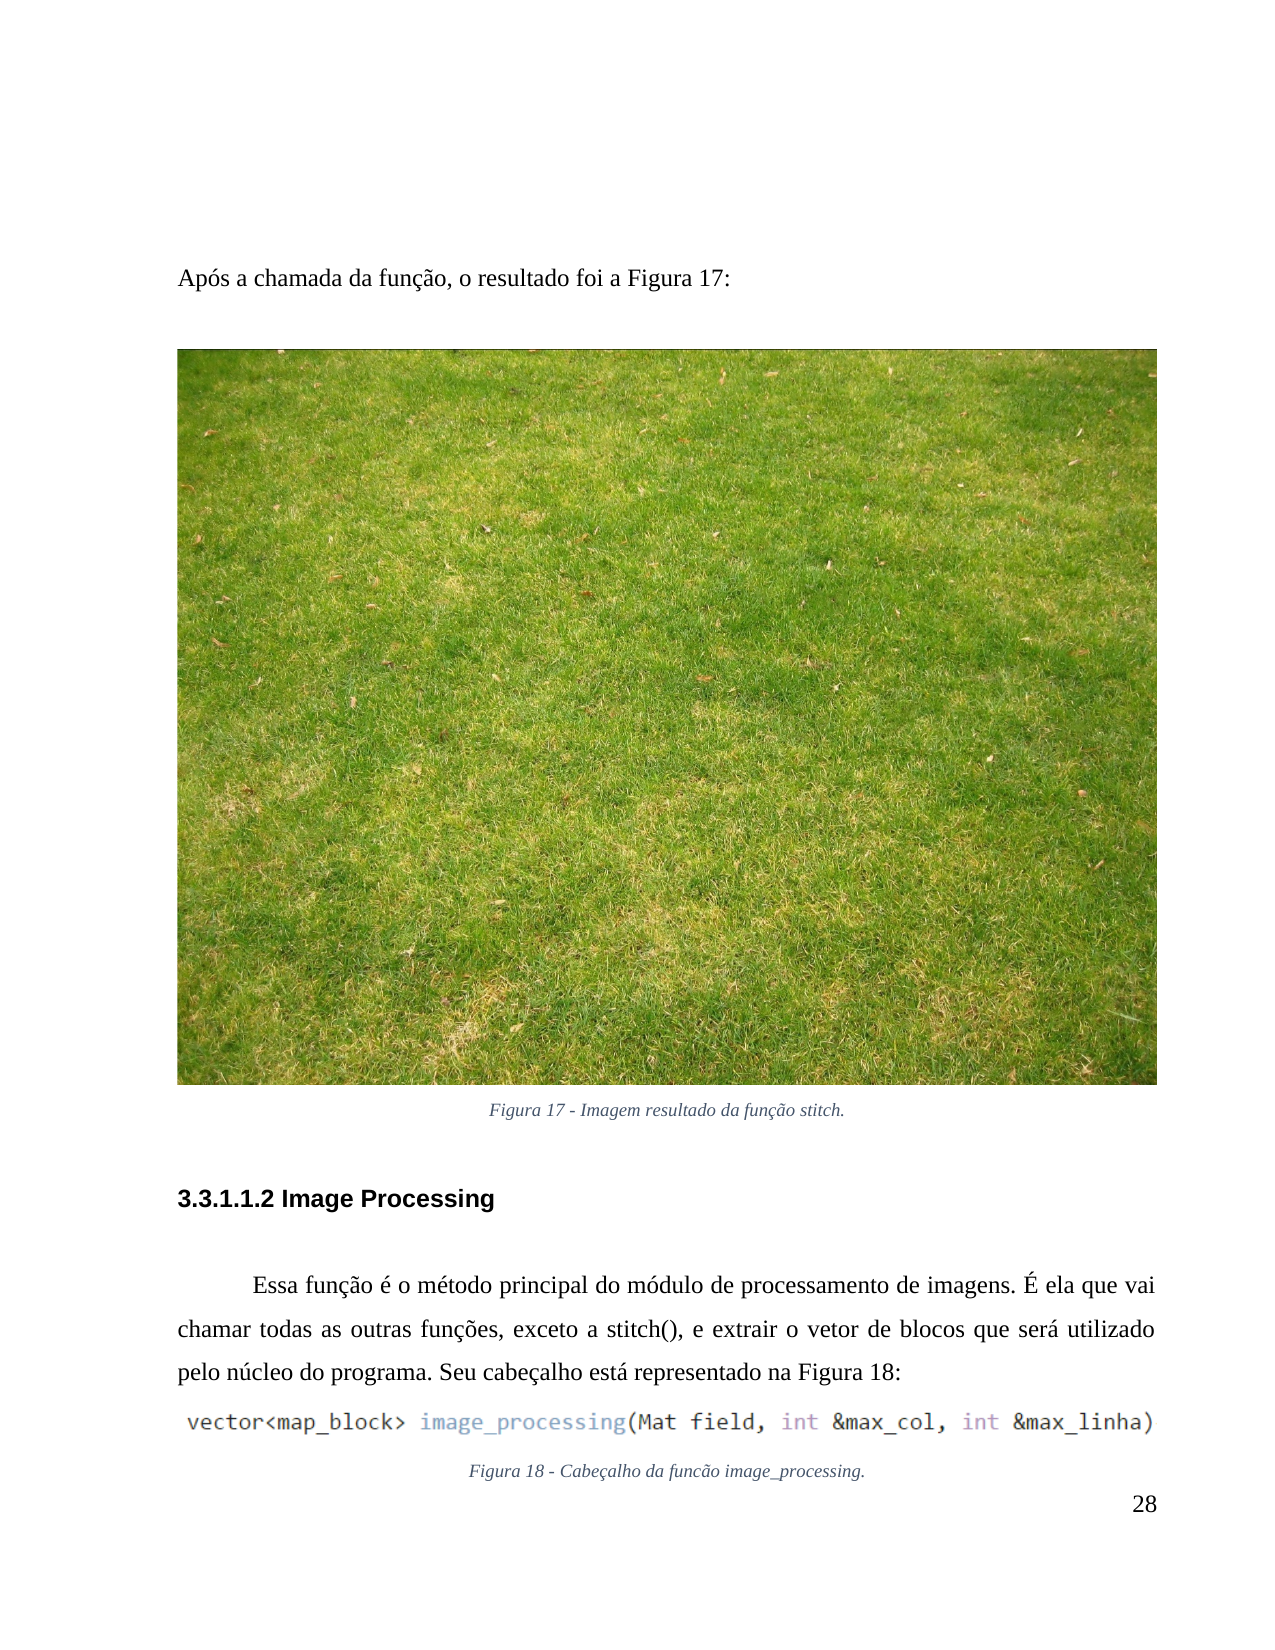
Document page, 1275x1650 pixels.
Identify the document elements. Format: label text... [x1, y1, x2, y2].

picture [177, 1400, 1157, 1446]
picture [177, 349, 1157, 1085]
text 3.3.1.1.2 Image Processing [177, 1184, 1157, 1213]
